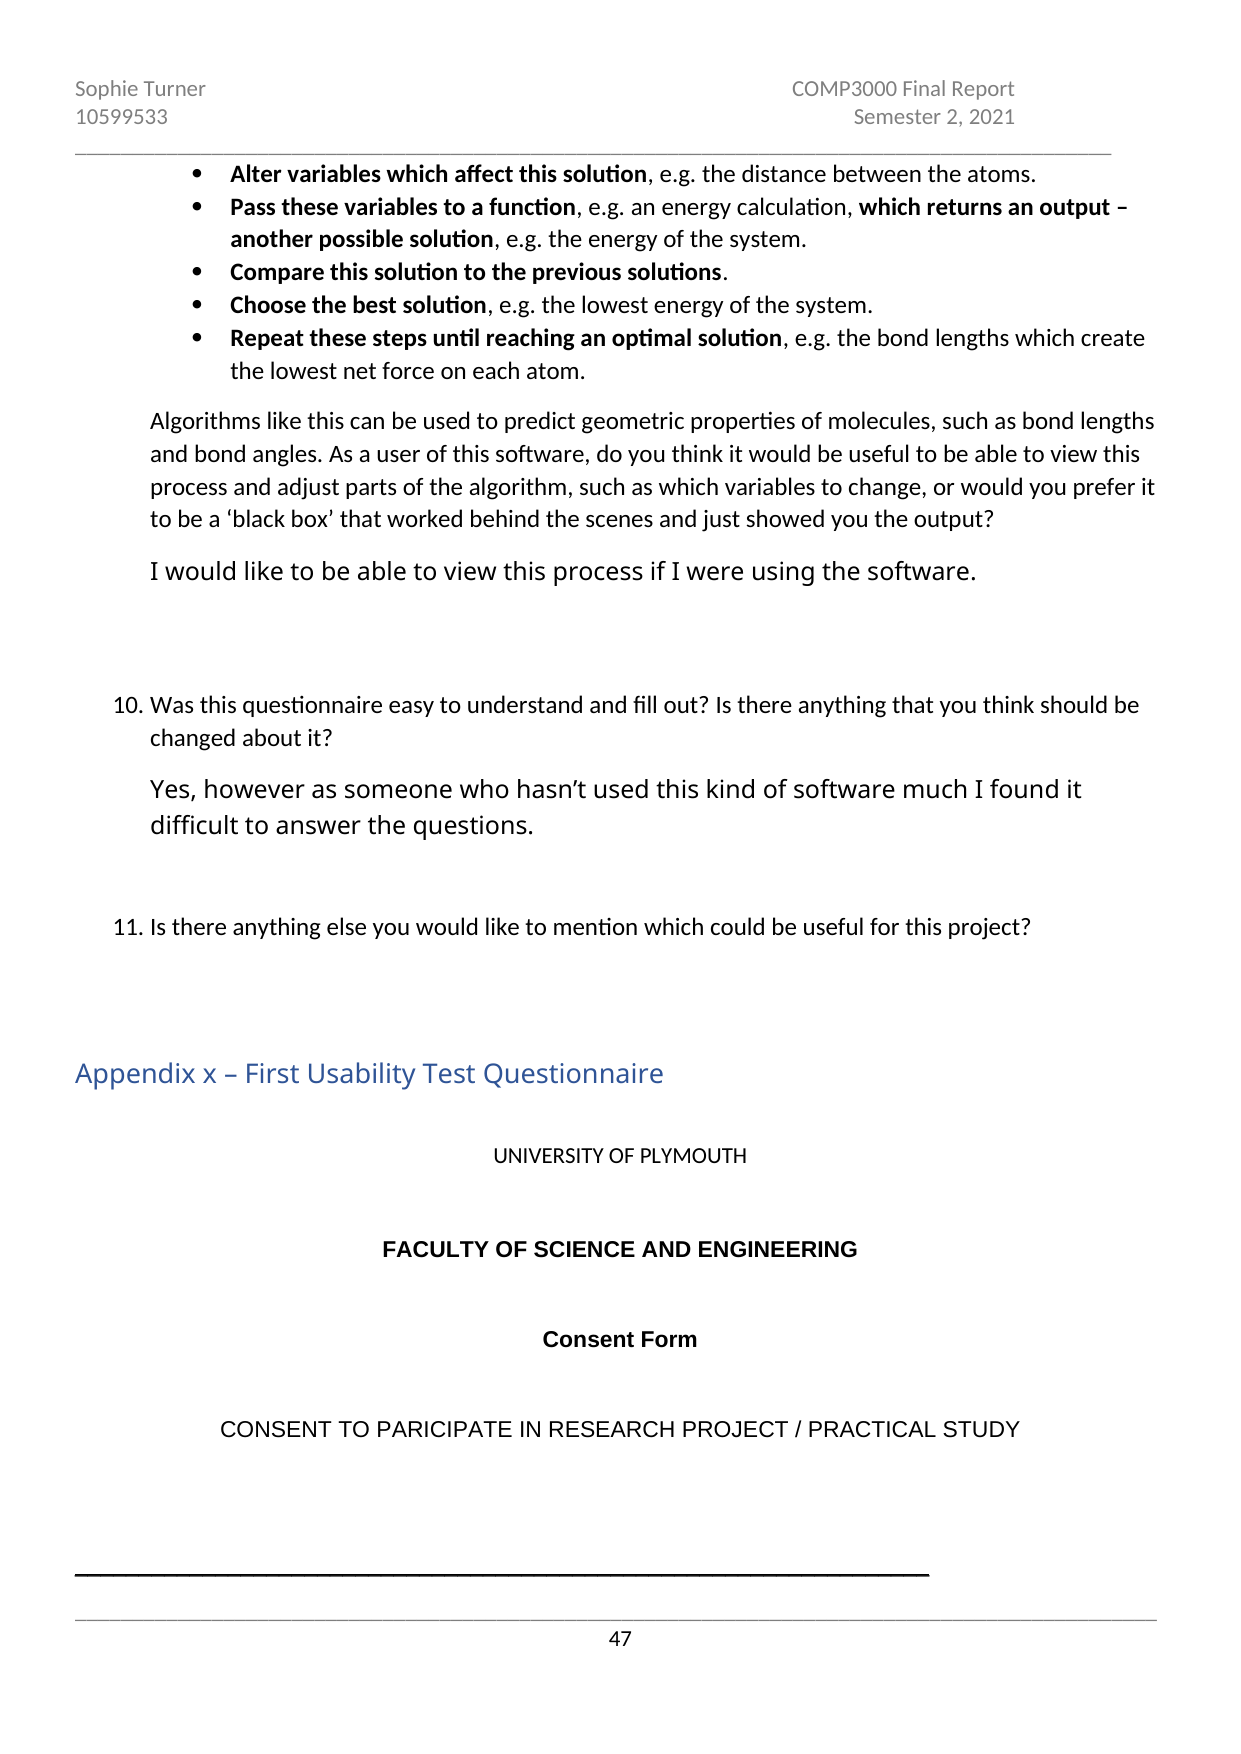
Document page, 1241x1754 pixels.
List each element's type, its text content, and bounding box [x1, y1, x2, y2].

text Yes, however as someone who hasn’t used this kind of software much I found it difficult to answer the questions. [150, 771, 1165, 842]
list Choose the best solution, e.g. the lowest energy of the system. [193, 289, 1165, 320]
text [75, 1551, 1165, 1578]
list Alter variables which affect this solution, e.g. the distance between the atoms. [193, 158, 1165, 188]
list Compare this solution to the previous solutions. [193, 257, 1165, 287]
list Pass these variables to a function, e.g. an energy calculation, which returns an output – another possible solution, e.g. the energy of the system. [193, 191, 1165, 254]
list Repeat these steps until reaching an optimal solution, e.g. the bond lengths which create the lowest net force on each atom. [193, 322, 1165, 386]
list Is there anything else you would like to mention which could be useful for this project? [112, 911, 1165, 942]
text UNIVERSITY OF PLYMOUTH [75, 1141, 1165, 1169]
text Consent Form [75, 1326, 1165, 1352]
list Was this questionnaire easy to understand and fill out? Is there anything that you think should be changed about it? [112, 689, 1165, 752]
subtitle Appendix x – First Usability Test Questionnaire [75, 1054, 1165, 1091]
text CONSENT TO PARICIPATE IN RESEARCH PROJECT / PRACTICAL STUDY [75, 1416, 1165, 1442]
text FACULTY OF SCIENCE AND ENGINEERING [75, 1236, 1165, 1262]
text Algorithms like this can be used to predict geometric properties of molecules, such as bond lengths and bond angles. As a user of this software, do you think it would be useful to be able to view this process and adjust parts of the algorithm, such as which variables to change, or would you prefer it to be a ‘black box’ that worked behind the scenes and just showed you the output? [150, 405, 1165, 534]
list I would like to be able to view this process if I were using the software. [150, 553, 1165, 587]
